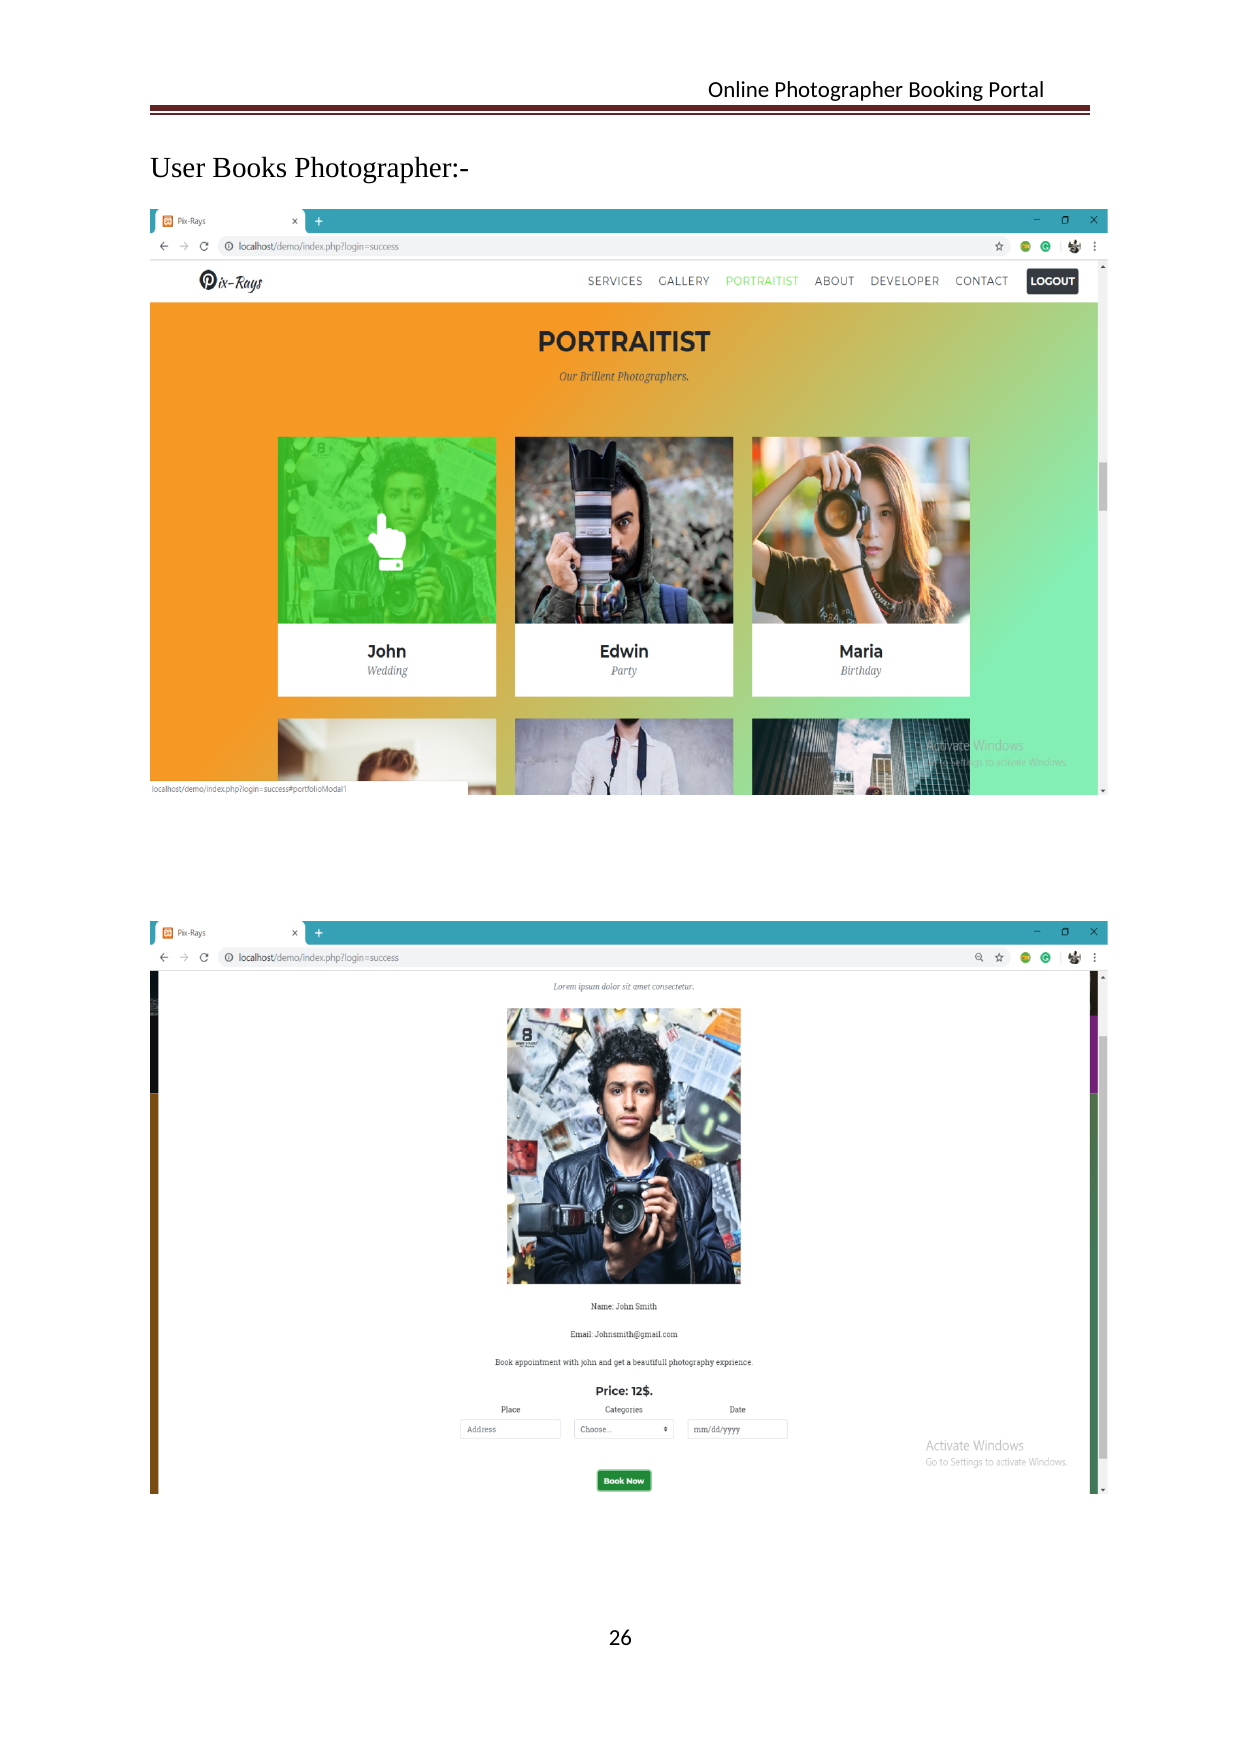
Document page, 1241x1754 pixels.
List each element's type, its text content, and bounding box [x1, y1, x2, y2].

picture [150, 209, 1108, 795]
picture [150, 921, 1108, 1494]
text User Books Photographer:- [150, 150, 1090, 183]
